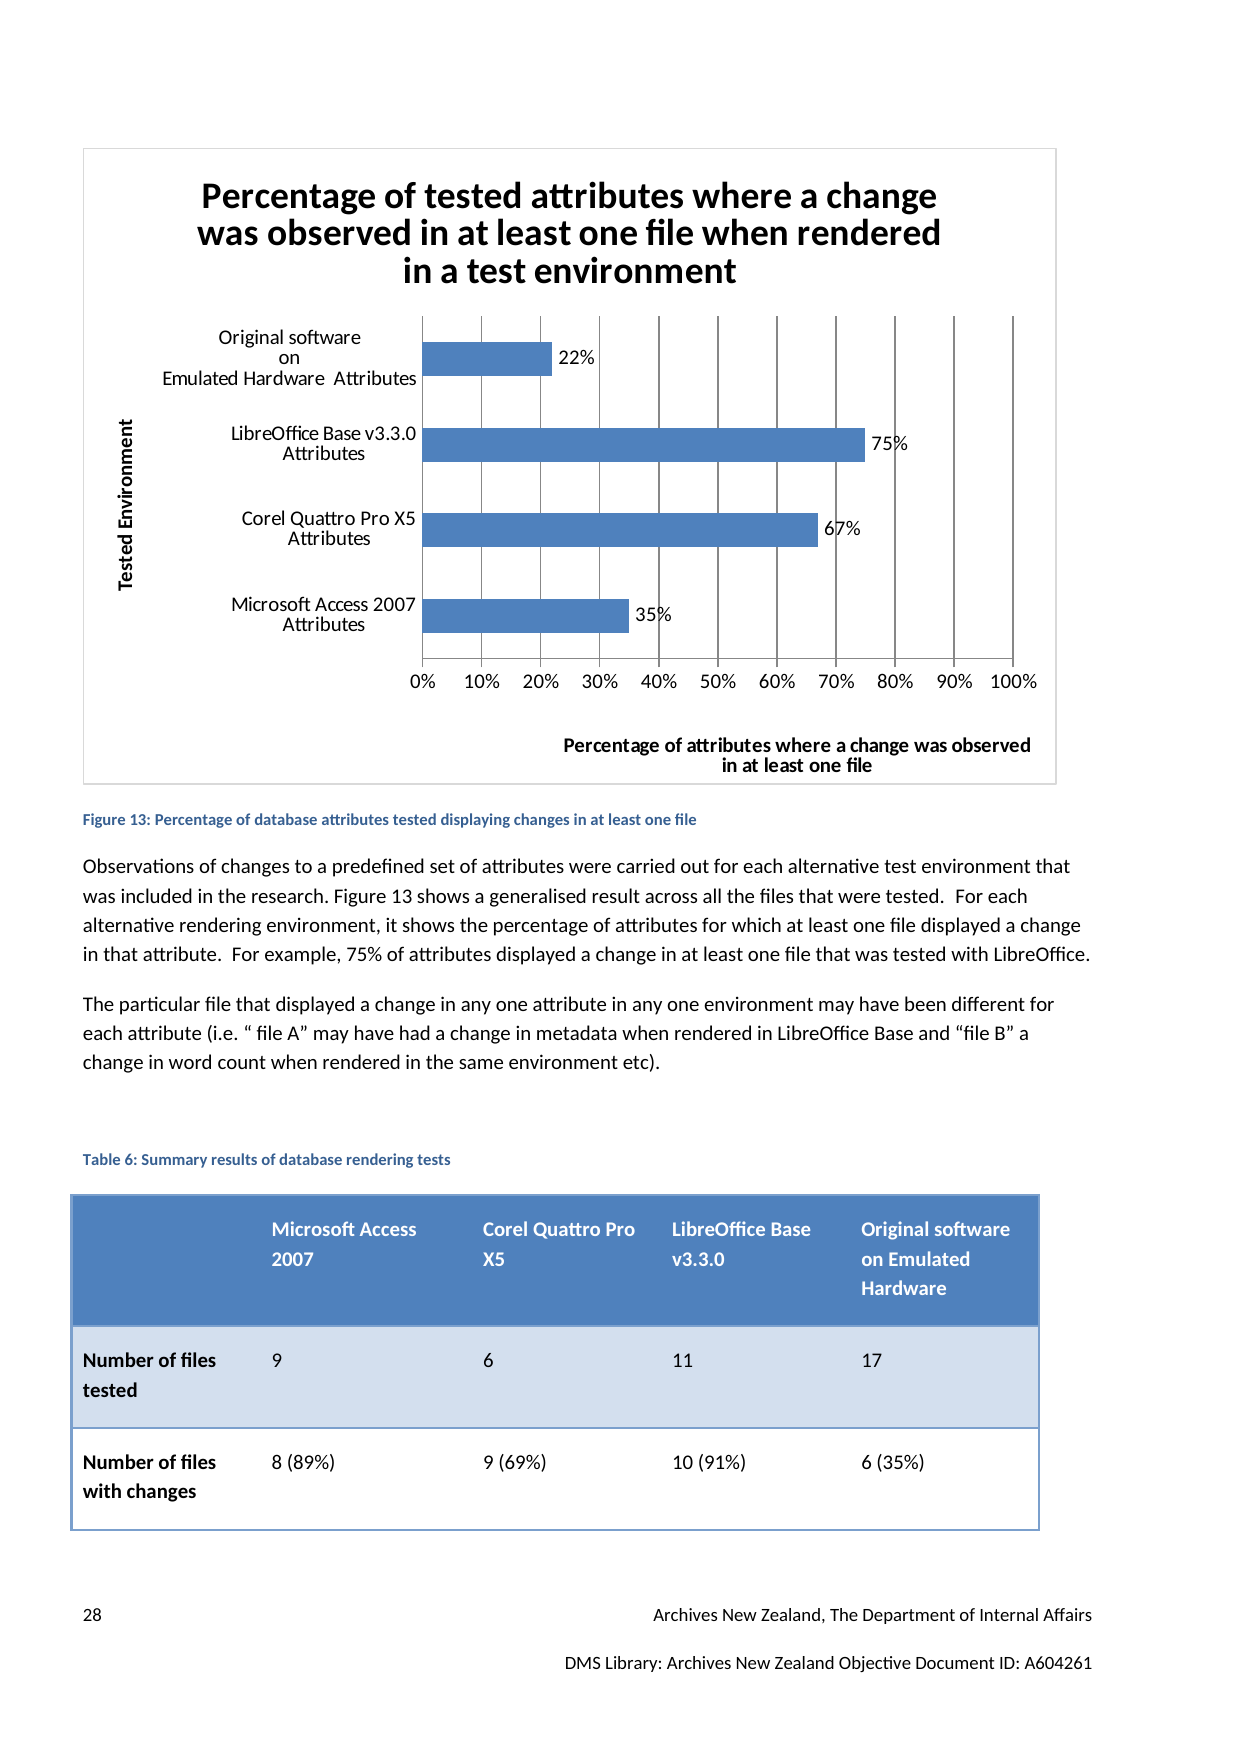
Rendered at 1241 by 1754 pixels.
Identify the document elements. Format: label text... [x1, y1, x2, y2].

text Table 6: Summary results of database rendering tests [83, 1149, 1092, 1170]
table_cell Number of files tested [73, 1327, 260, 1427]
table_header [73, 1196, 260, 1325]
table_header LibreOffice Base v3.3.0 [661, 1196, 850, 1325]
text Observations of changes to a predefined set of attributes were carried out for each alternative test environment that was included in the research. Figure 13 shows a generalised result across all the files that were tested. For each alternative rendering environment, it shows the percentage of attributes for which at least one file displayed a change in that attribute. For example, 75% of attributes displayed a change in at least one file that was tested with LibreOffice. [83, 854, 1092, 967]
table_cell 9 (69%) [472, 1429, 661, 1528]
table_cell 6 [472, 1327, 661, 1427]
table_cell Number of files with changes [73, 1429, 260, 1528]
table_cell 11 [661, 1327, 850, 1427]
table_cell 9 [260, 1327, 472, 1427]
table_cell 10 (91%) [661, 1429, 850, 1528]
table_cell 8 (89%) [260, 1429, 472, 1528]
text The particular file that displayed a change in any one attribute in any one environment may have been different for each attribute (i.e. “ file A” may have had a change in metadata when rendered in LibreOffice Base and “file B” a change in word count when rendered in the same environment etc). [83, 991, 1092, 1075]
table_header Original software on Emulated Hardware [850, 1196, 1038, 1325]
table_cell 6 (35%) [850, 1429, 1038, 1528]
table_header Corel Quattro Pro X5 [472, 1196, 661, 1325]
text Figure 13: Percentage of database attributes tested displaying changes in at least one file [83, 809, 1092, 830]
table_cell 17 [850, 1327, 1038, 1427]
table_header Microsoft Access 2007 [260, 1196, 472, 1325]
